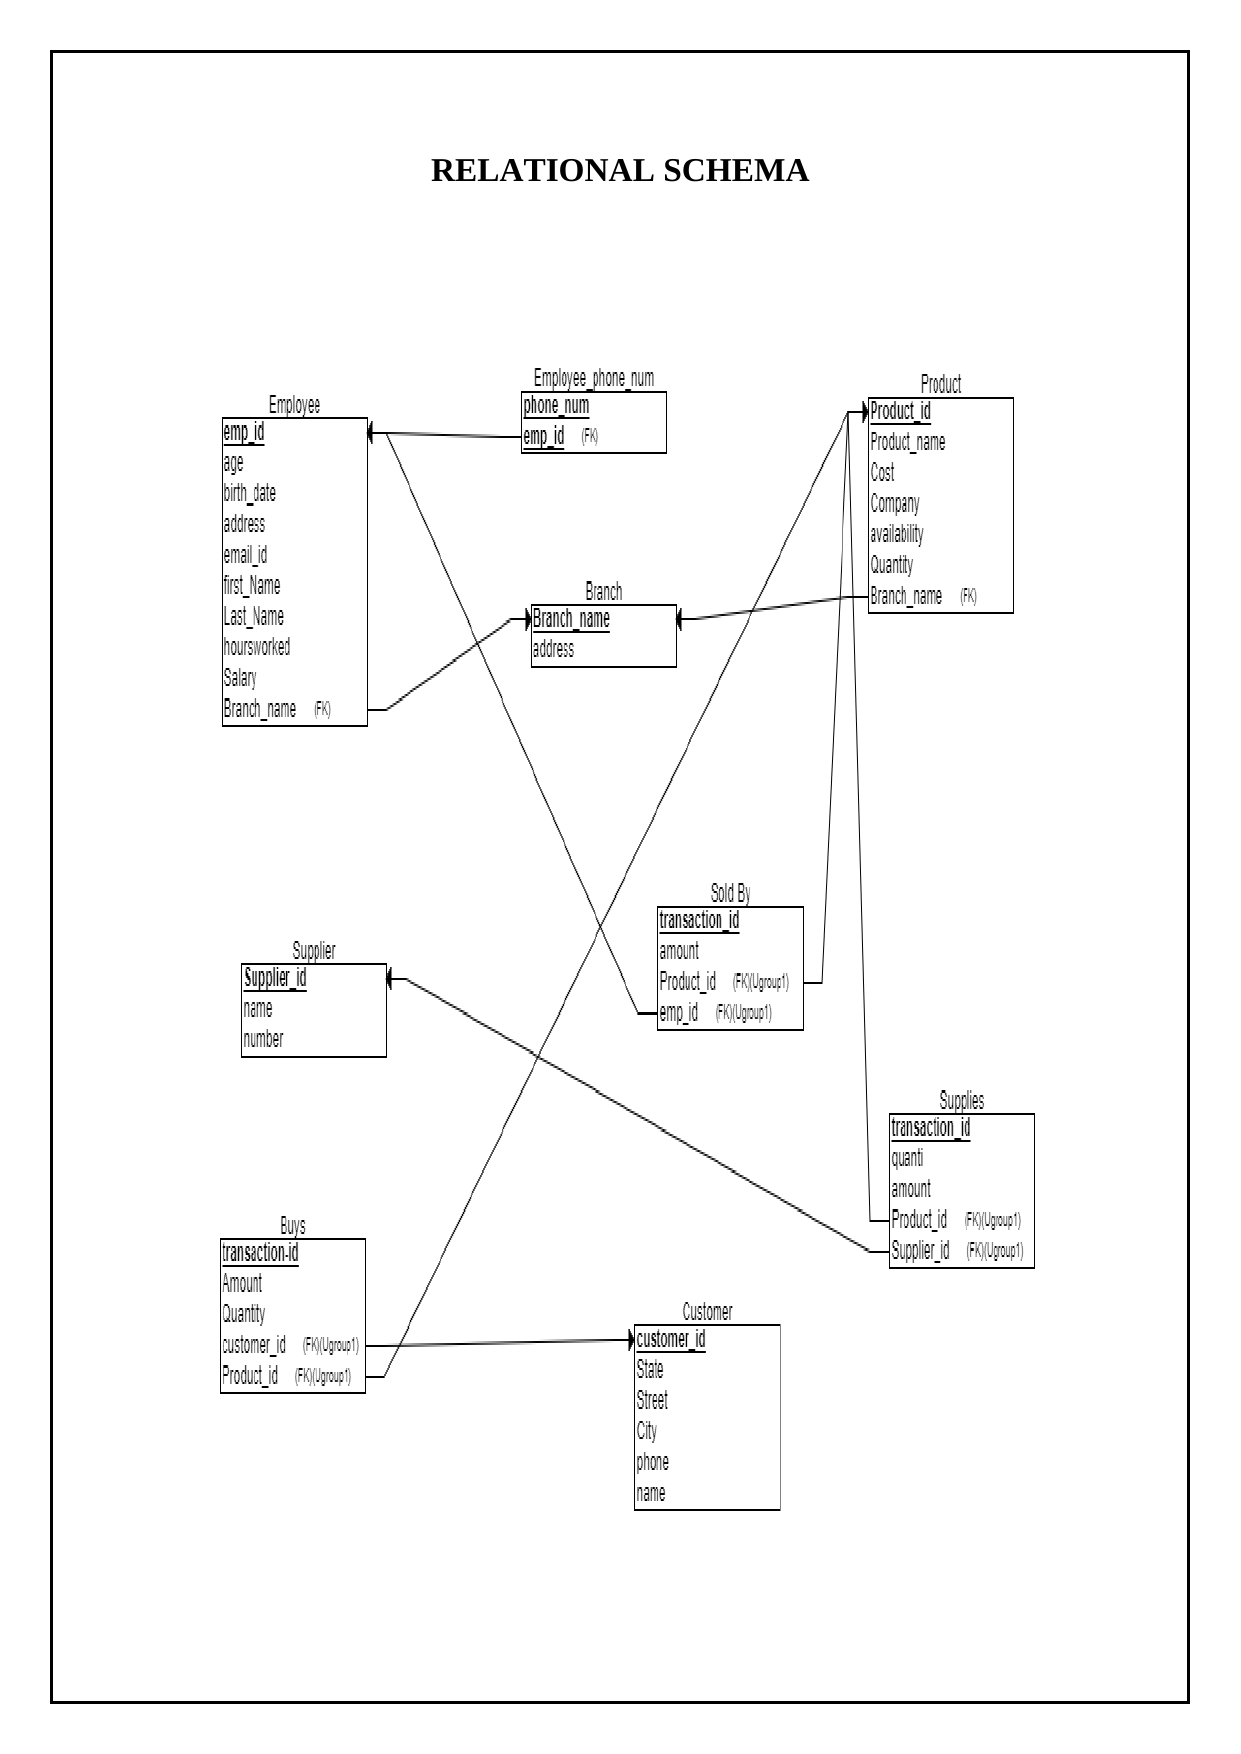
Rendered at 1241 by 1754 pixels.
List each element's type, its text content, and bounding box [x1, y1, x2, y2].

picture [193, 310, 1059, 1563]
text RELATIONAL SCHEMA [187, 150, 1053, 188]
